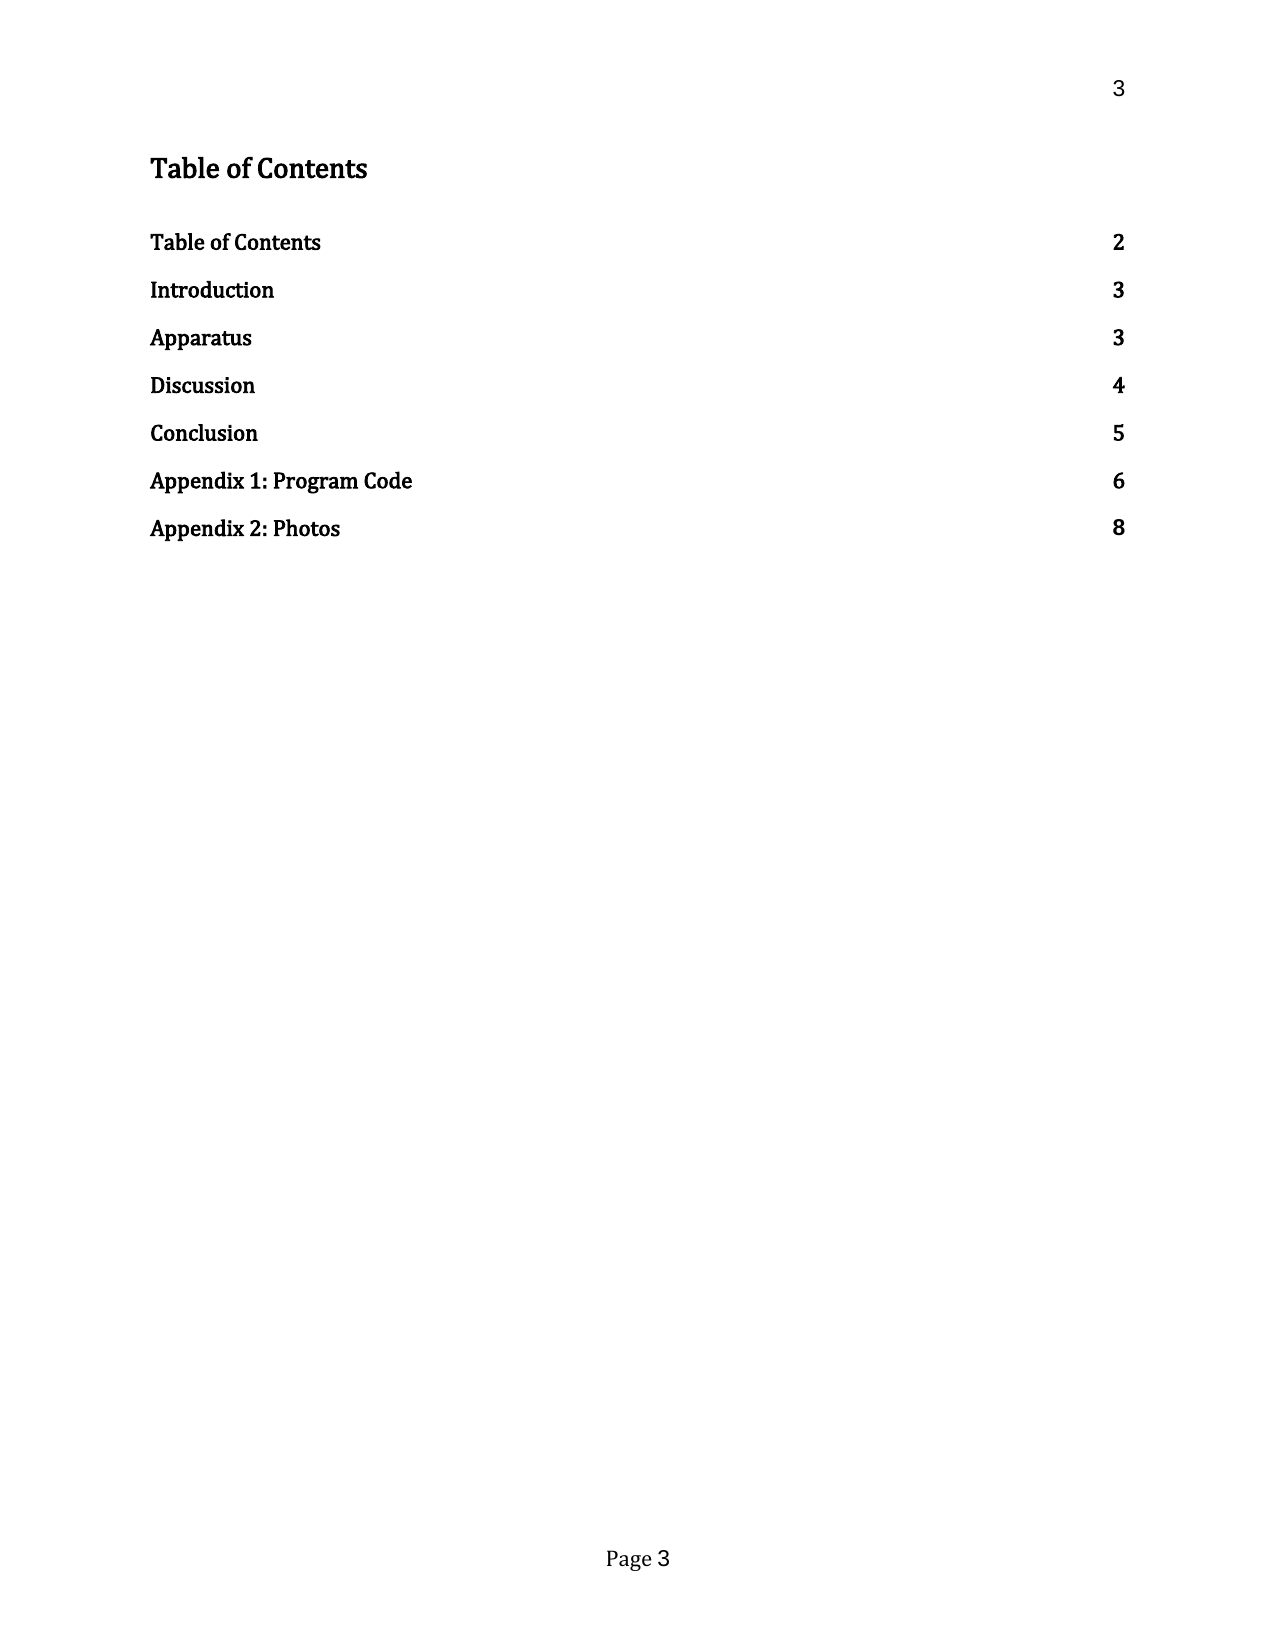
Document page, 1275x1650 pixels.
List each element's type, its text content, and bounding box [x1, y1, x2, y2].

subtitle Table of Contents [150, 150, 1125, 184]
